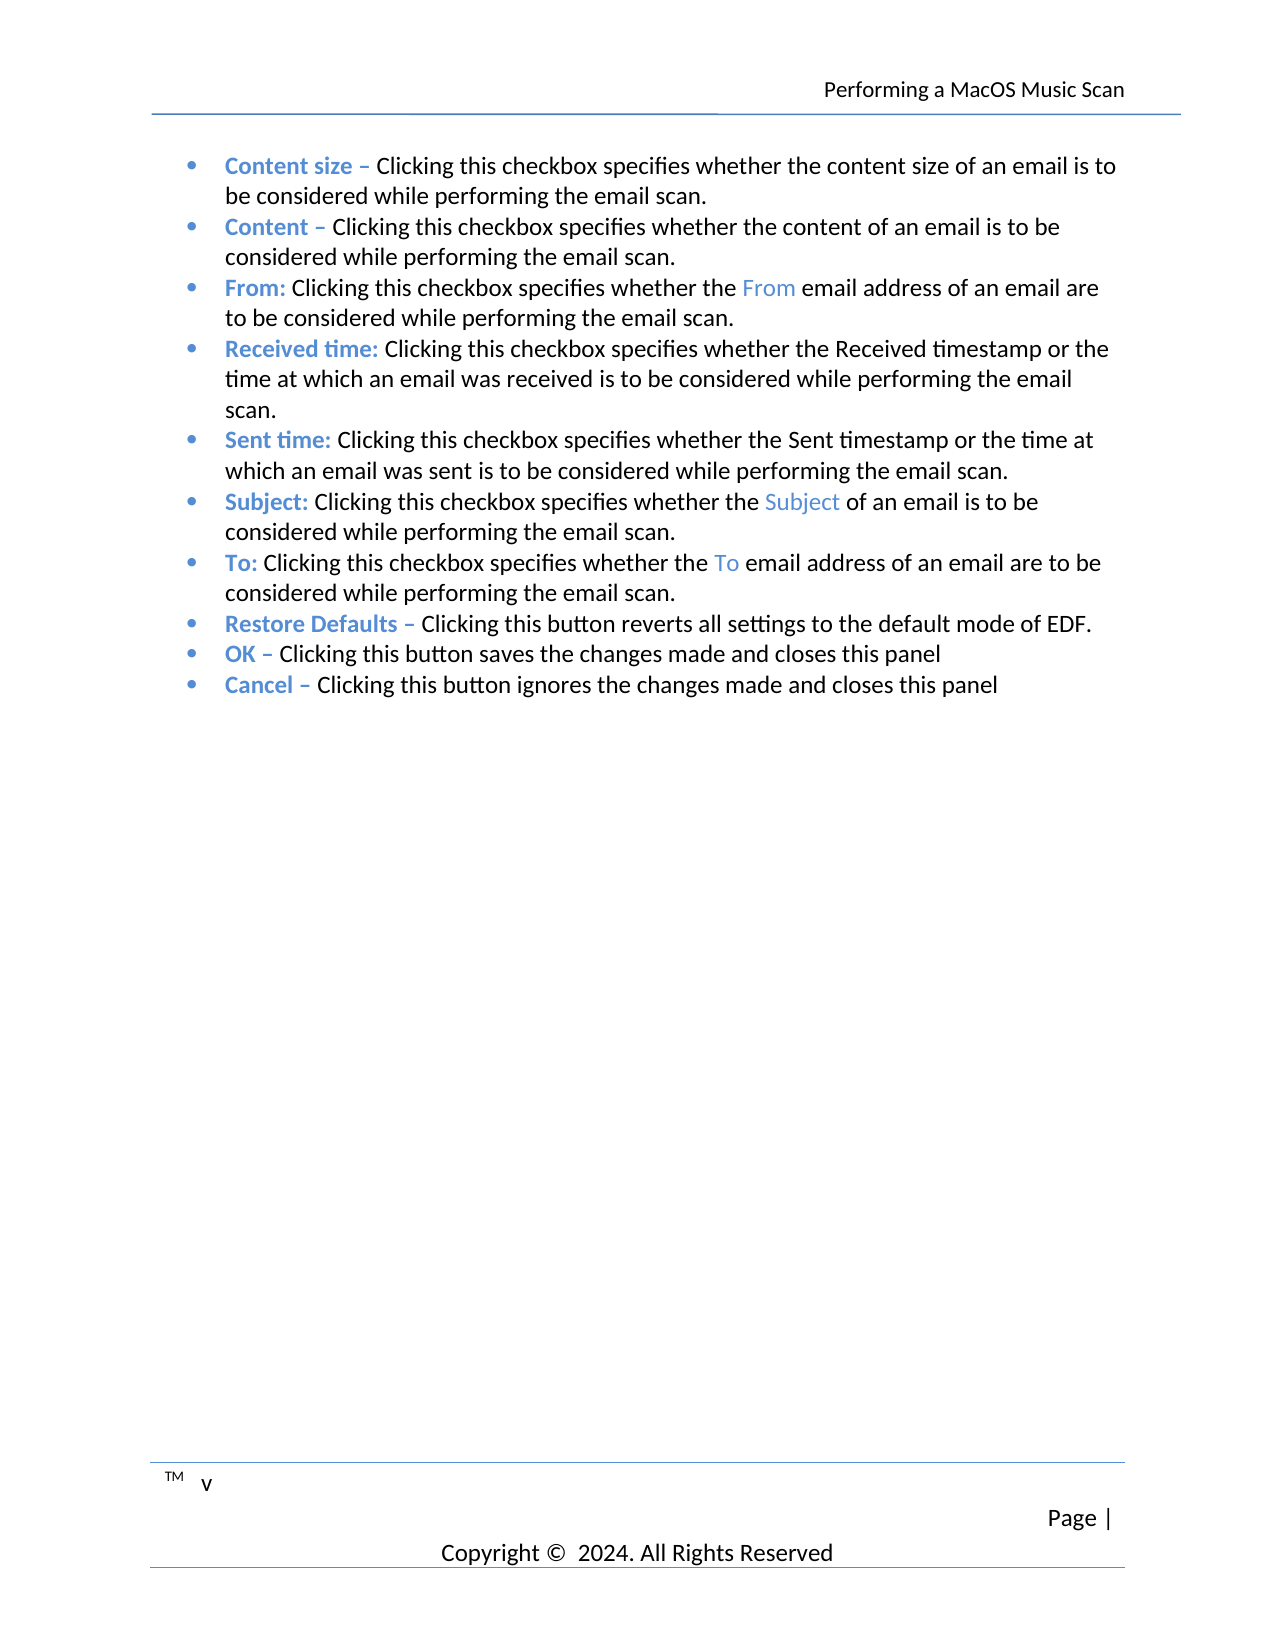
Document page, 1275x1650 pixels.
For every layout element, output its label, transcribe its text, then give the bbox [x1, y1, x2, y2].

list OK – Clicking this button saves the changes made and closes this panel [187, 638, 1125, 669]
list Sent time: Clicking this checkbox specifies whether the Sent timestamp or the time at which an email was sent is to be considered while performing the email scan. [187, 425, 1125, 486]
list Restore Defaults – Clicking this button reverts all settings to the default mode of EDF. [187, 608, 1125, 638]
list Subject: Clicking this checkbox specifies whether the Subject of an email is to be considered while performing the email scan. [187, 486, 1125, 547]
list Cancel – Clicking this button ignores the changes made and closes this panel [187, 669, 1125, 699]
list Received time: Clicking this checkbox specifies whether the Received timestamp or the time at which an email was received is to be considered while performing the email scan. [187, 333, 1125, 425]
list To: Clicking this checkbox specifies whether the To email address of an email are to be considered while performing the email scan. [187, 547, 1125, 608]
list Content – Clicking this checkbox specifies whether the content of an email is to be considered while performing the email scan. [187, 211, 1125, 272]
list From: Clicking this checkbox specifies whether the From email address of an email are to be considered while performing the email scan. [187, 272, 1125, 333]
list Content size – Clicking this checkbox specifies whether the content size of an email is to be considered while performing the email scan. [187, 150, 1125, 211]
